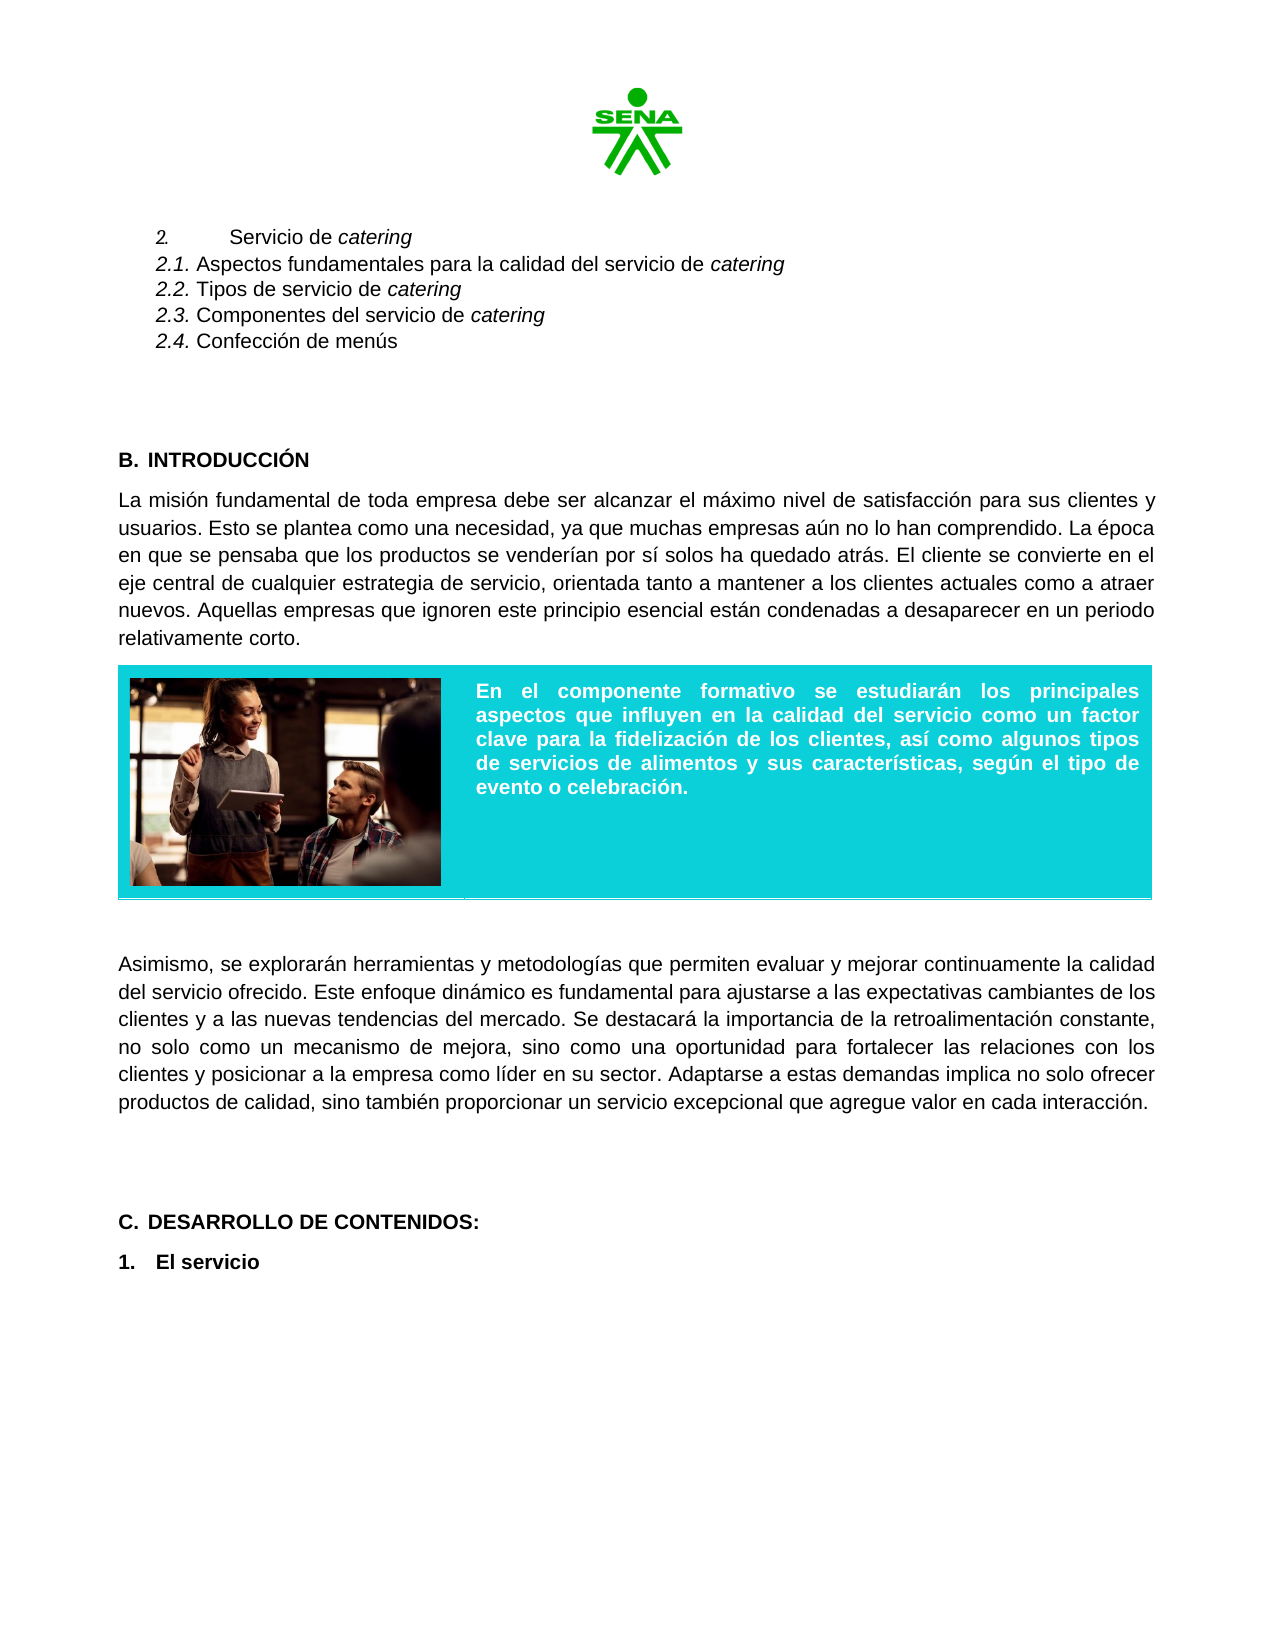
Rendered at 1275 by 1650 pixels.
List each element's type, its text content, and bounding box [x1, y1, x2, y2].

list Servicio de catering [156, 225, 1157, 249]
list Tipos de servicio de catering [156, 277, 1157, 301]
list El servicio [118, 1249, 1157, 1273]
list Aspectos fundamentales para la calidad del servicio de catering [156, 251, 1157, 275]
table_header [119, 666, 464, 898]
picture [592, 87, 683, 176]
list DESARROLLO DE CONTENIDOS: [118, 1209, 1157, 1233]
picture [129, 678, 441, 886]
list Componentes del servicio de catering [156, 303, 1157, 327]
list Confección de menús [156, 329, 1157, 353]
text La misión fundamental de toda empresa debe ser alcanzar el máximo nivel de satisfacción para sus clientes y usuarios. Esto se plantea como una necesidad, ya que muchas empresas aún no lo han comprendido. La época en que se pensaba que los productos se venderían por sí solos ha quedado atrás. El cliente se convierte en el eje central de cualquier estrategia de servicio, orientada tanto a mantener a los clientes actuales como a atraer nuevos. Aquellas empresas que ignoren este principio esencial están condenadas a desaparecer en un periodo relativamente corto. [118, 488, 1157, 649]
list INTRODUCCIÓN [118, 448, 1157, 472]
text Asimismo, se explorarán herramientas y metodologías que permiten evaluar y mejorar continuamente la calidad del servicio ofrecido. Este enfoque dinámico es fundamental para ajustarse a las expectativas cambiantes de los clientes y a las nuevas tendencias del mercado. Se destacará la importancia de la retroalimentación constante, no solo como un mecanismo de mejora, sino como una oportunidad para fortalecer las relaciones con los clientes y posicionar a la empresa como líder en su sector. Adaptarse a estas demandas implica no solo ofrecer productos de calidad, sino también proporcionar un servicio excepcional que agregue valor en cada interacción. [118, 952, 1157, 1113]
table_header En el componente formativo se estudiarán los principales aspectos que influyen en la calidad del servicio como un factor clave para la fidelización de los clientes, así como algunos tipos de servicios de alimentos y sus características, según el tipo de evento o celebración. [465, 666, 1151, 898]
